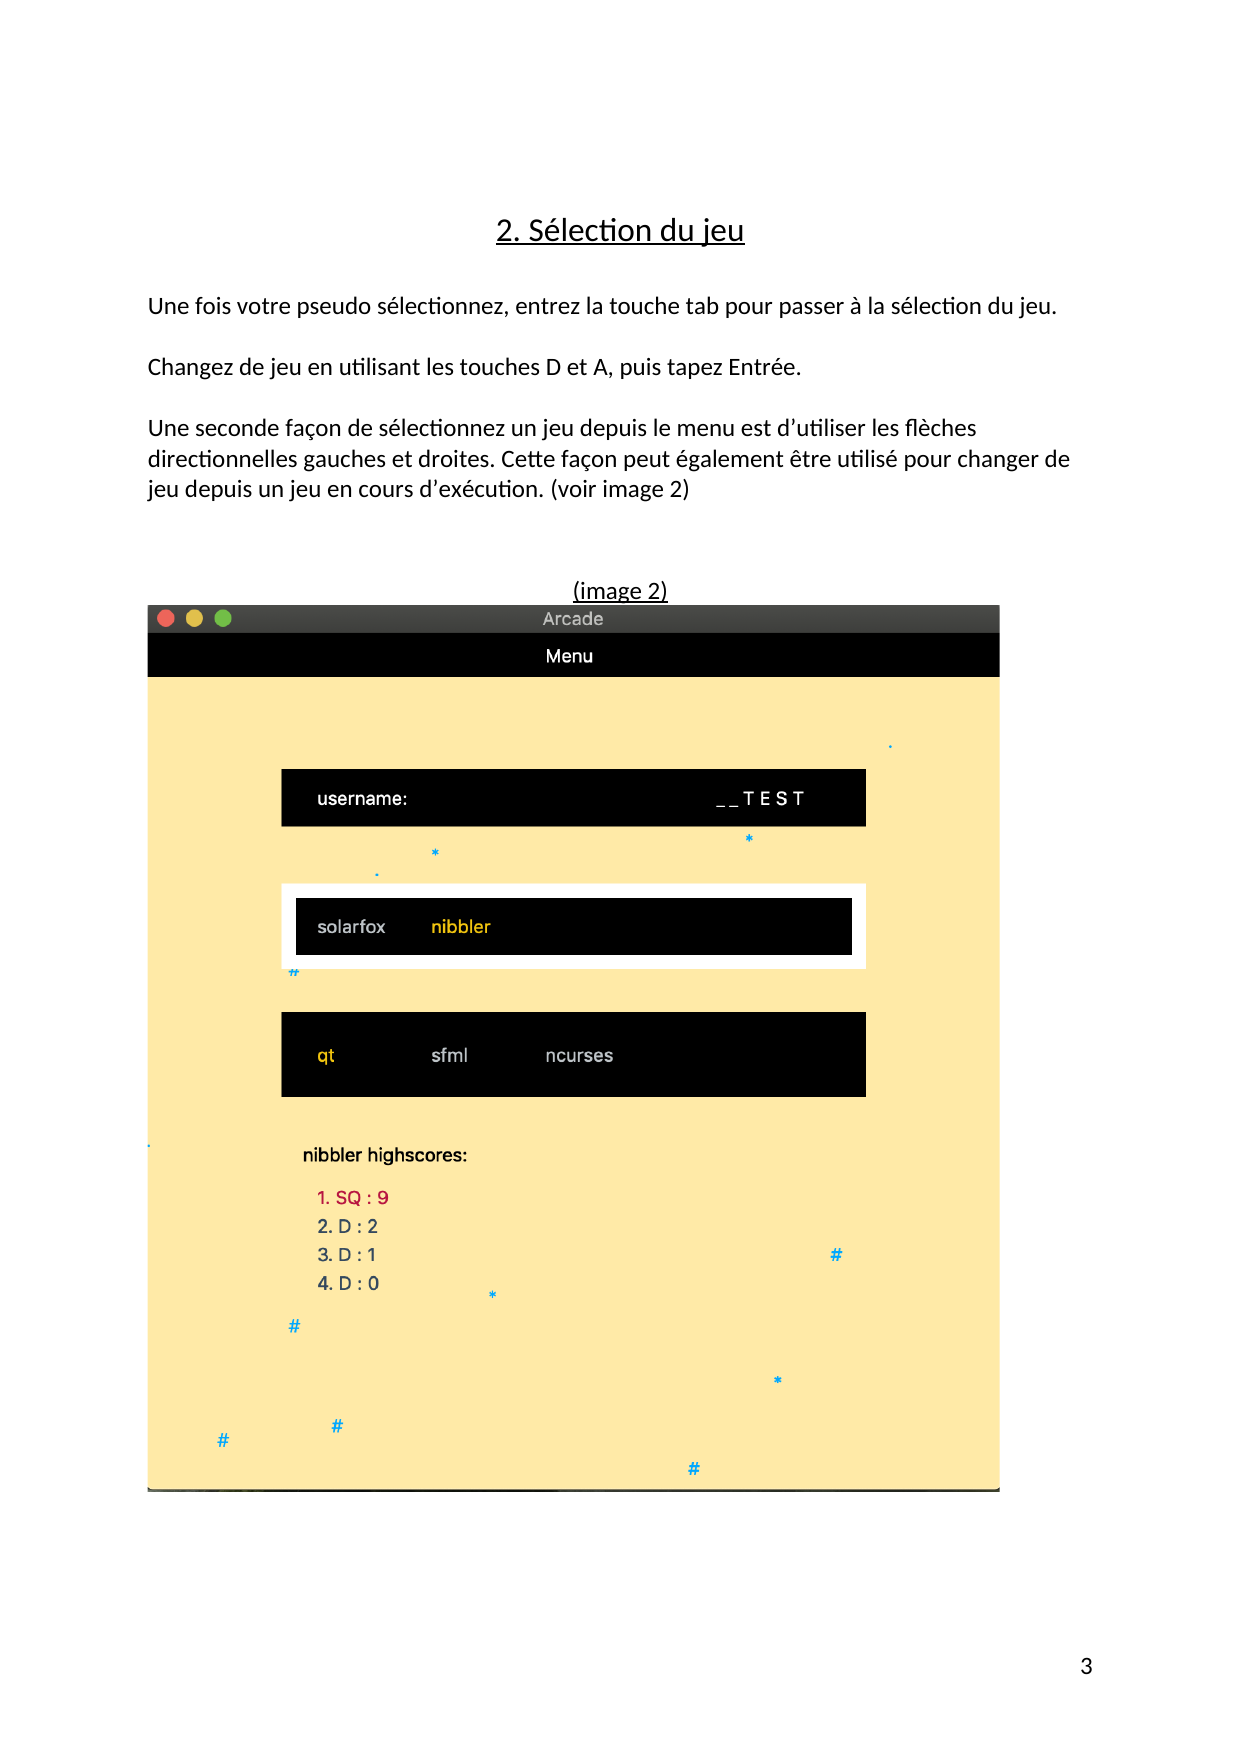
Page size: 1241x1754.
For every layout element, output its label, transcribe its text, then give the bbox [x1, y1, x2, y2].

text Changez de jeu en utilisant les touches D et A, puis tapez Entrée. [148, 351, 1093, 382]
text Une fois votre pseudo sélectionnez, entrez la touche tab pour passer à la sélection du jeu. [148, 290, 1093, 321]
text Une seconde façon de sélectionnez un jeu depuis le menu est d’utiliser les flèches directionnelles gauches et droites. Cette façon peut également être utilisé pour changer de jeu depuis un jeu en cours d’exécution. (voir image 2) [148, 412, 1093, 504]
text 2. Sélection du jeu [148, 209, 1093, 249]
picture [147, 605, 1000, 1492]
text (image 2) [148, 575, 1093, 606]
